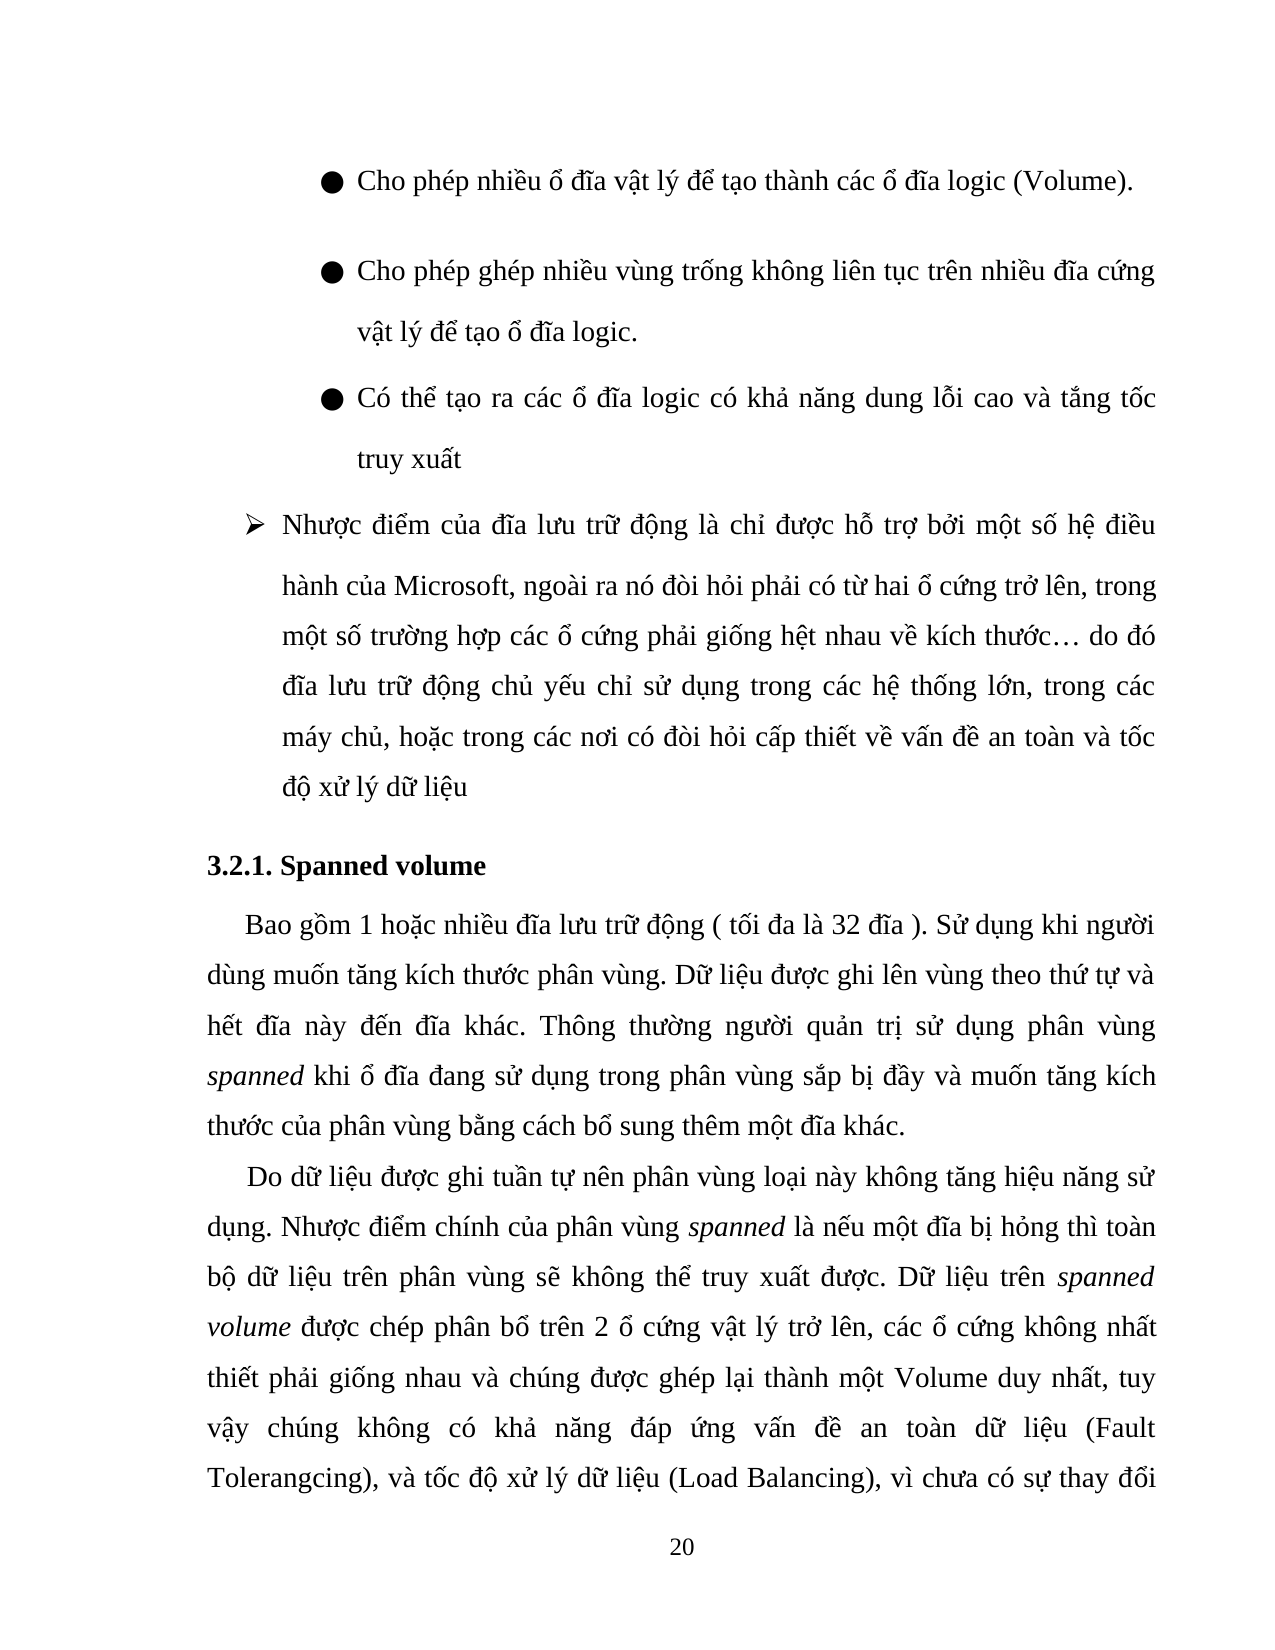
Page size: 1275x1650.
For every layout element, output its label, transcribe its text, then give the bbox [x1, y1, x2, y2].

list Có thể tạo ra các ổ đĩa logic có khả năng dung lỗi cao và tắng tốc truy xuất [319, 364, 1157, 474]
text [207, 1159, 1157, 1494]
text Bao gồm 1 hoặc nhiều đĩa lưu trữ động ( tối đa là 32 đĩa ). Sử dụng khi người dùng muốn tăng kích thước phân vùng. Dữ liệu được ghi lên vùng theo thứ tự và hết đĩa này đến đĩa khác. Thông thường người quản trị sử dụng phân vùng spanned khi ổ đĩa đang sử dụng trong phân vùng sắp bị đầy và muốn tăng kích thước của phân vùng bằng cách bổ sung thêm một đĩa khác. [207, 907, 1157, 1142]
subtitle 3.2.1. Spanned volume [207, 848, 1157, 882]
list Cho phép nhiều ổ đĩa vật lý để tạo thành các ổ đĩa logic (Volume). [319, 148, 1157, 207]
list Nhược điểm của đĩa lưu trữ động là chỉ được hỗ trợ bởi một số hệ điều hành của Microsoft, ngoài ra nó đòi hỏi phải có từ hai ổ cứng trở lên, trong một số trường hợp các ổ cứng phải giống hệt nhau về kích thước… do đó đĩa lưu trữ động chủ yếu chỉ sử dụng trong các hệ thống lớn, trong các máy chủ, hoặc trong các nơi có đòi hỏi cấp thiết về vấn đề an toàn và tốc độ xử lý dữ liệu [244, 491, 1157, 802]
list Cho phép ghép nhiều vùng trống không liên tục trên nhiều đĩa cứng vật lý để tạo ổ đĩa logic. [319, 237, 1157, 347]
